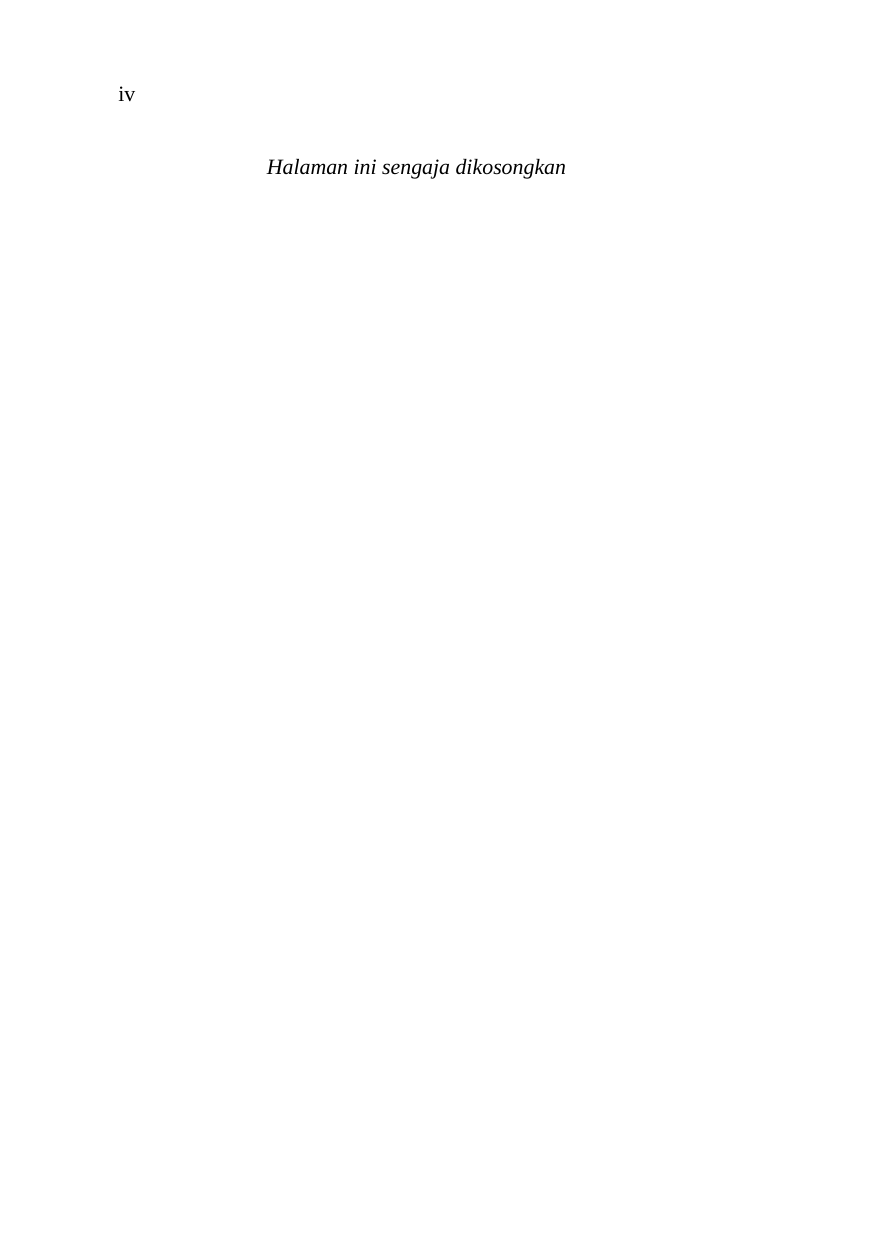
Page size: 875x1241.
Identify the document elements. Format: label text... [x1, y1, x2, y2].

text Halaman ini sengaja dikosongkan [267, 154, 674, 179]
